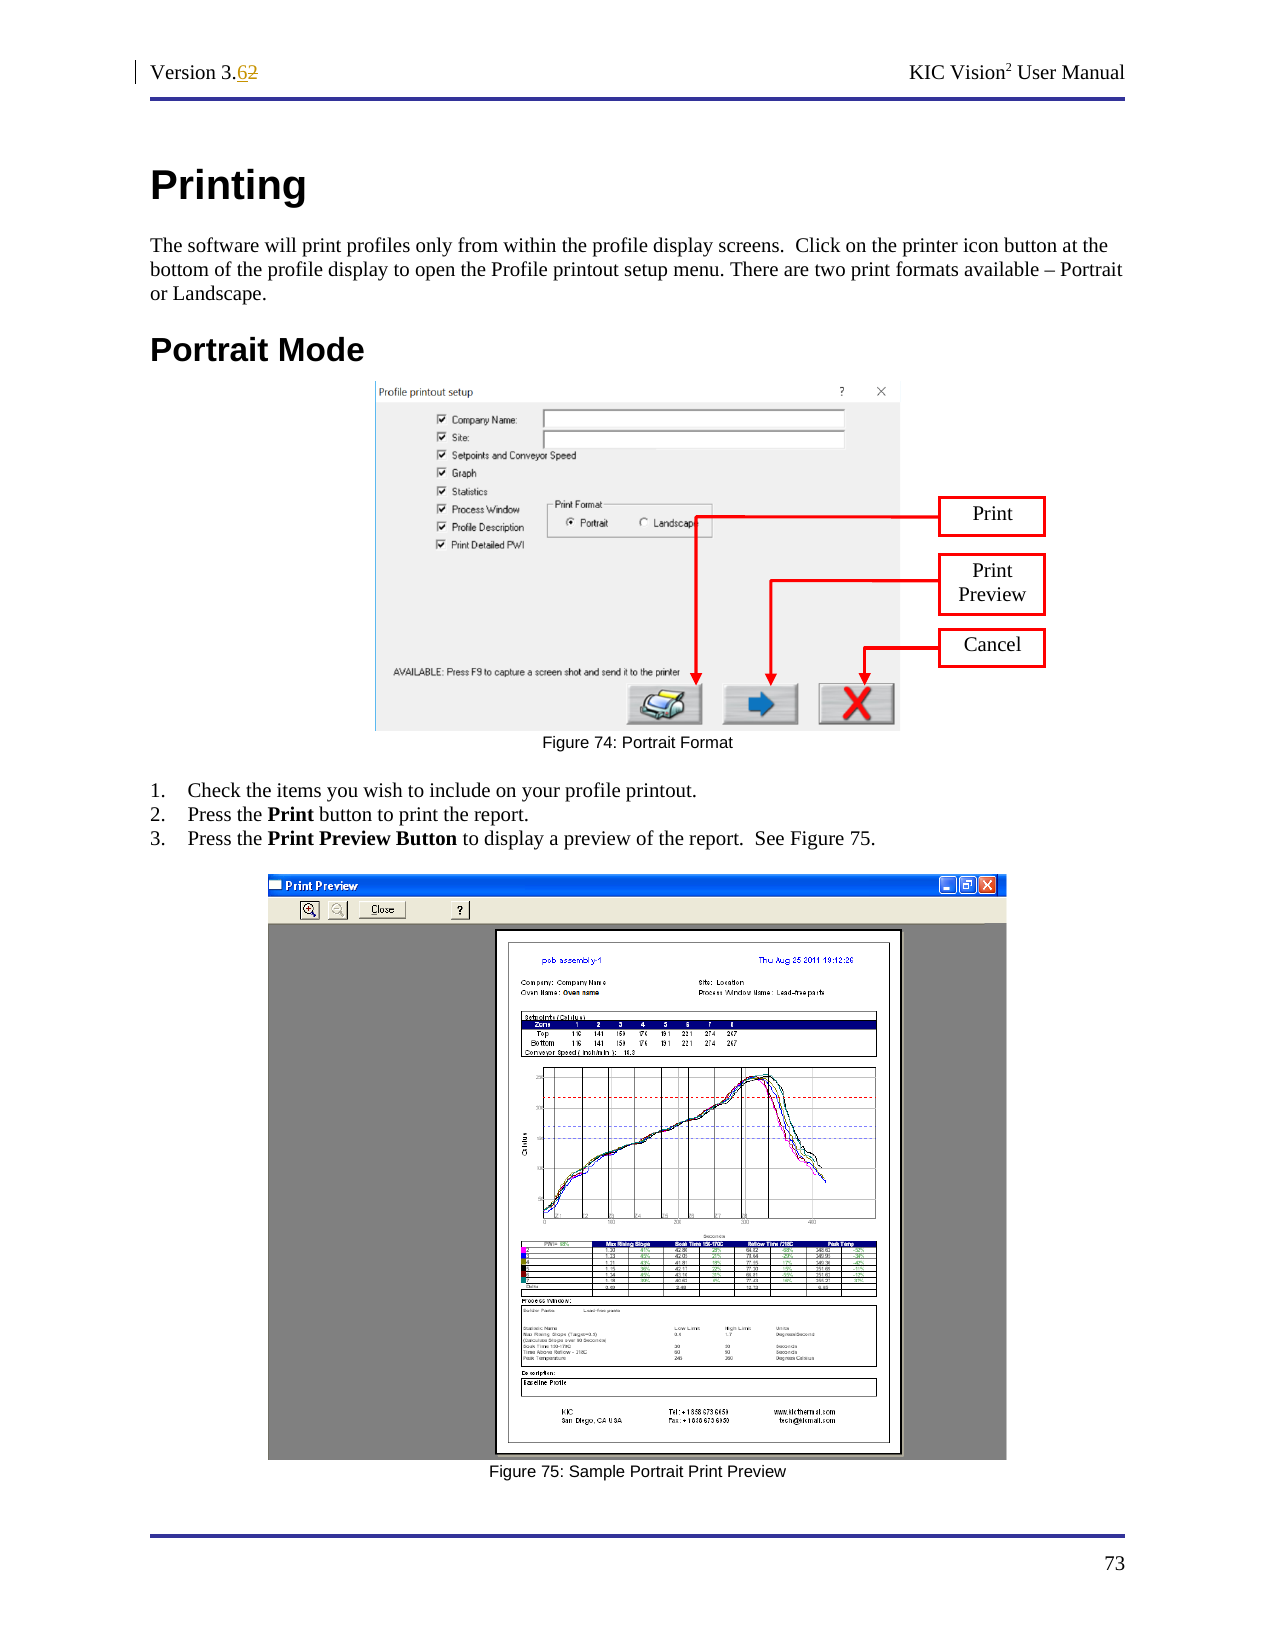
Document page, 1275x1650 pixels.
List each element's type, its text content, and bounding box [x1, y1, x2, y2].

subtitle Portrait Mode [150, 330, 1125, 368]
picture [268, 874, 1007, 1460]
list Press the Print button to print the report. [150, 802, 1125, 826]
subtitle Printing [150, 160, 1125, 208]
text Figure 75: Portrait Format [150, 733, 1125, 752]
picture [375, 381, 901, 731]
list Press the Print Preview Button to display a preview of the report. See Figure 76. [150, 826, 1125, 850]
list Check the items you wish to include on your profile printout. [150, 778, 1125, 802]
text The software will print profiles only from within the profile display screens. Click on the printer icon button at the bottom of the profile display to open the Profile printout setup menu. There are two print formats available – Portrait or Landscape. [150, 233, 1125, 305]
